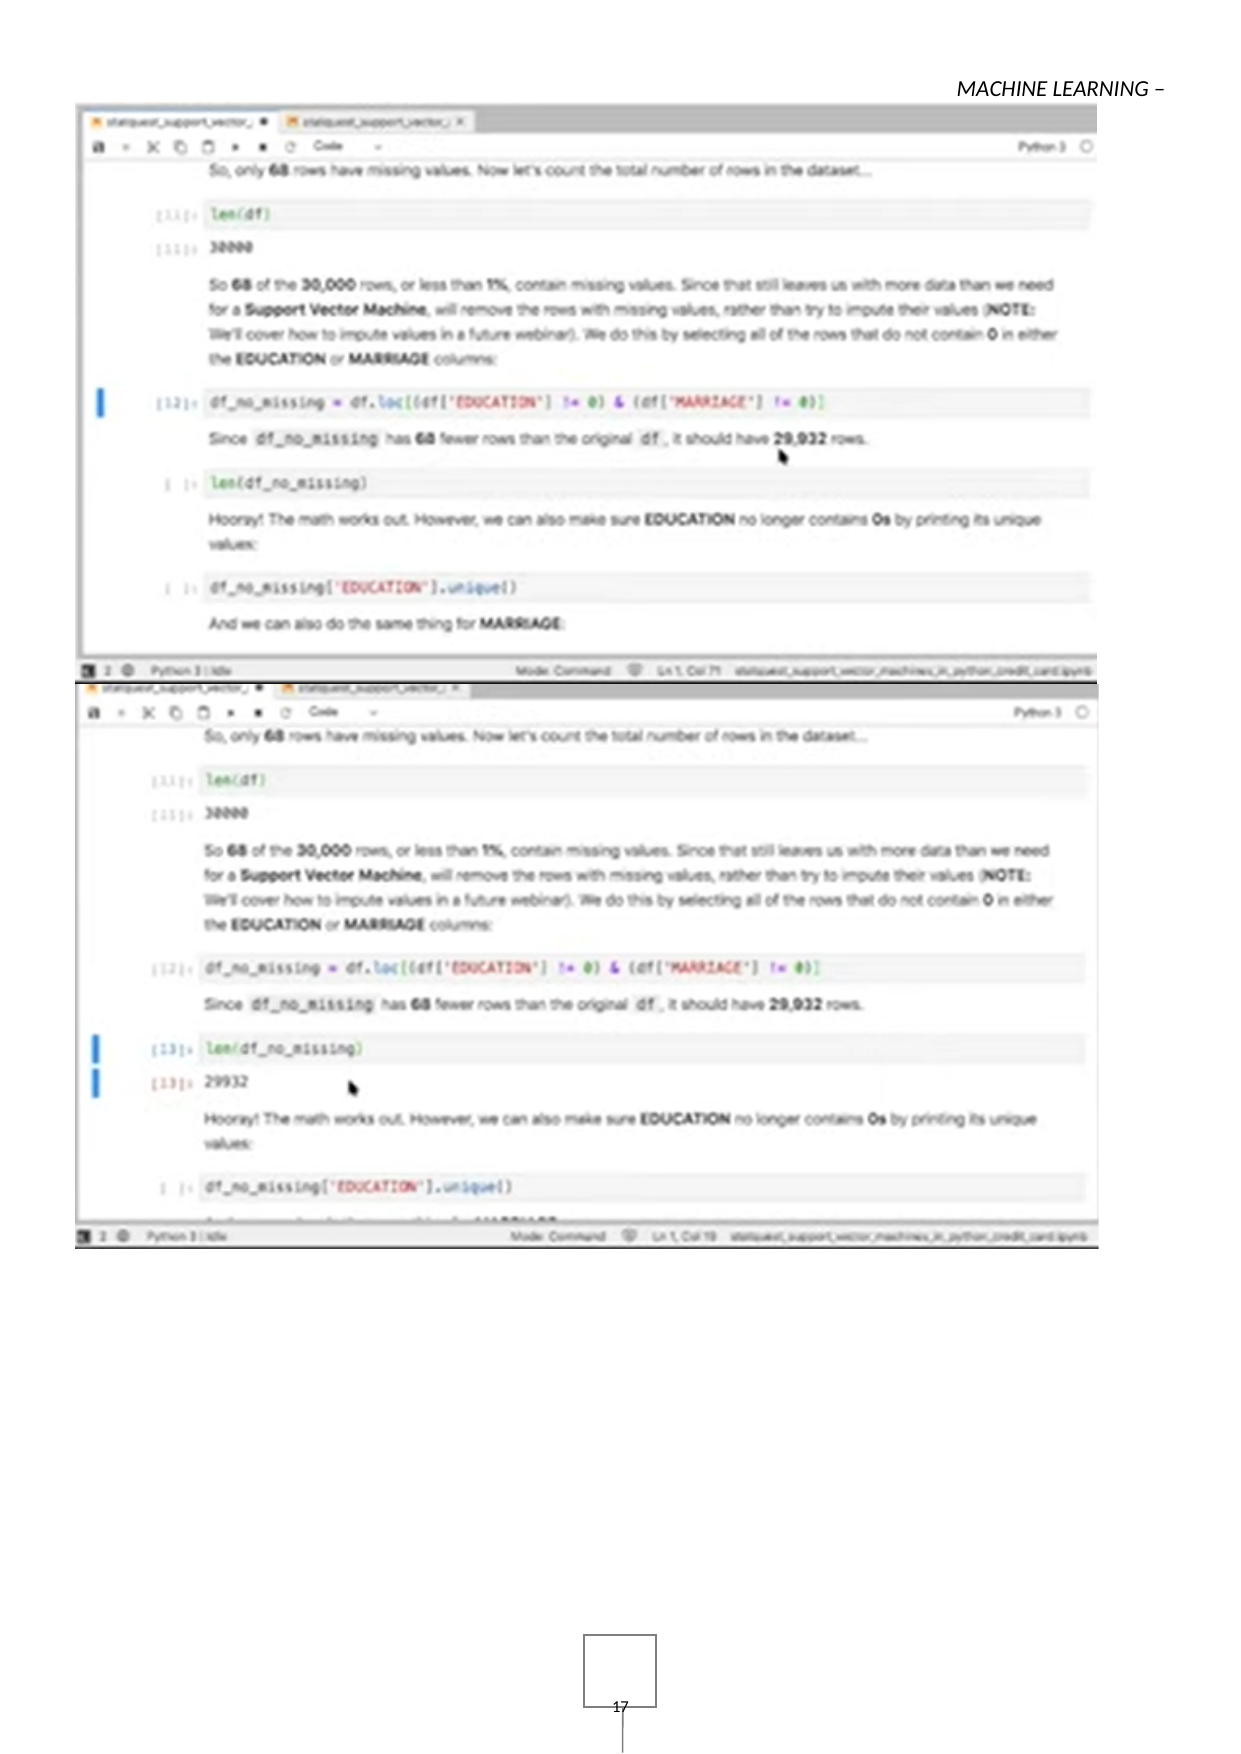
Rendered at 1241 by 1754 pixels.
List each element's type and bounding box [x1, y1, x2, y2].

picture [75, 101, 1099, 1249]
